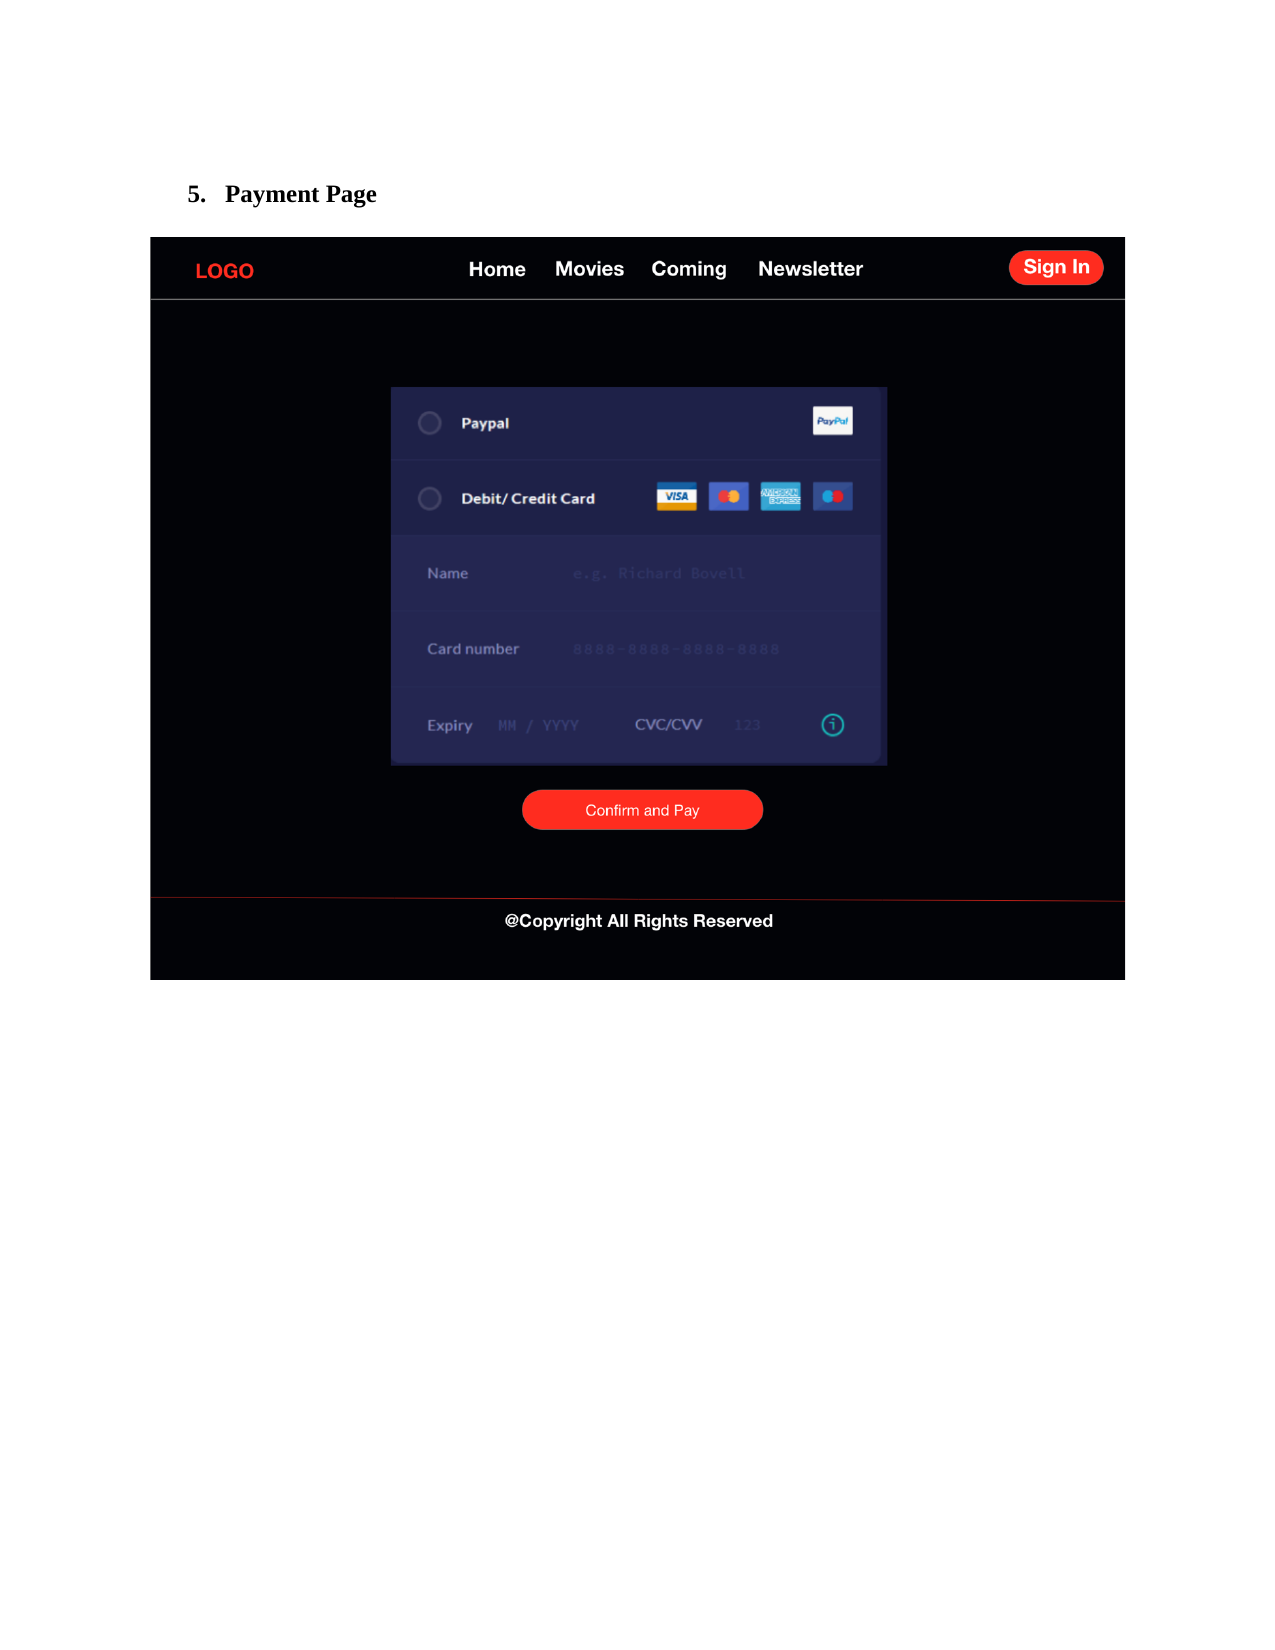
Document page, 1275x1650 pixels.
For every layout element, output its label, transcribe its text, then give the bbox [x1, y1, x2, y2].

subtitle Payment Page [187, 179, 1125, 208]
picture [150, 237, 1125, 980]
